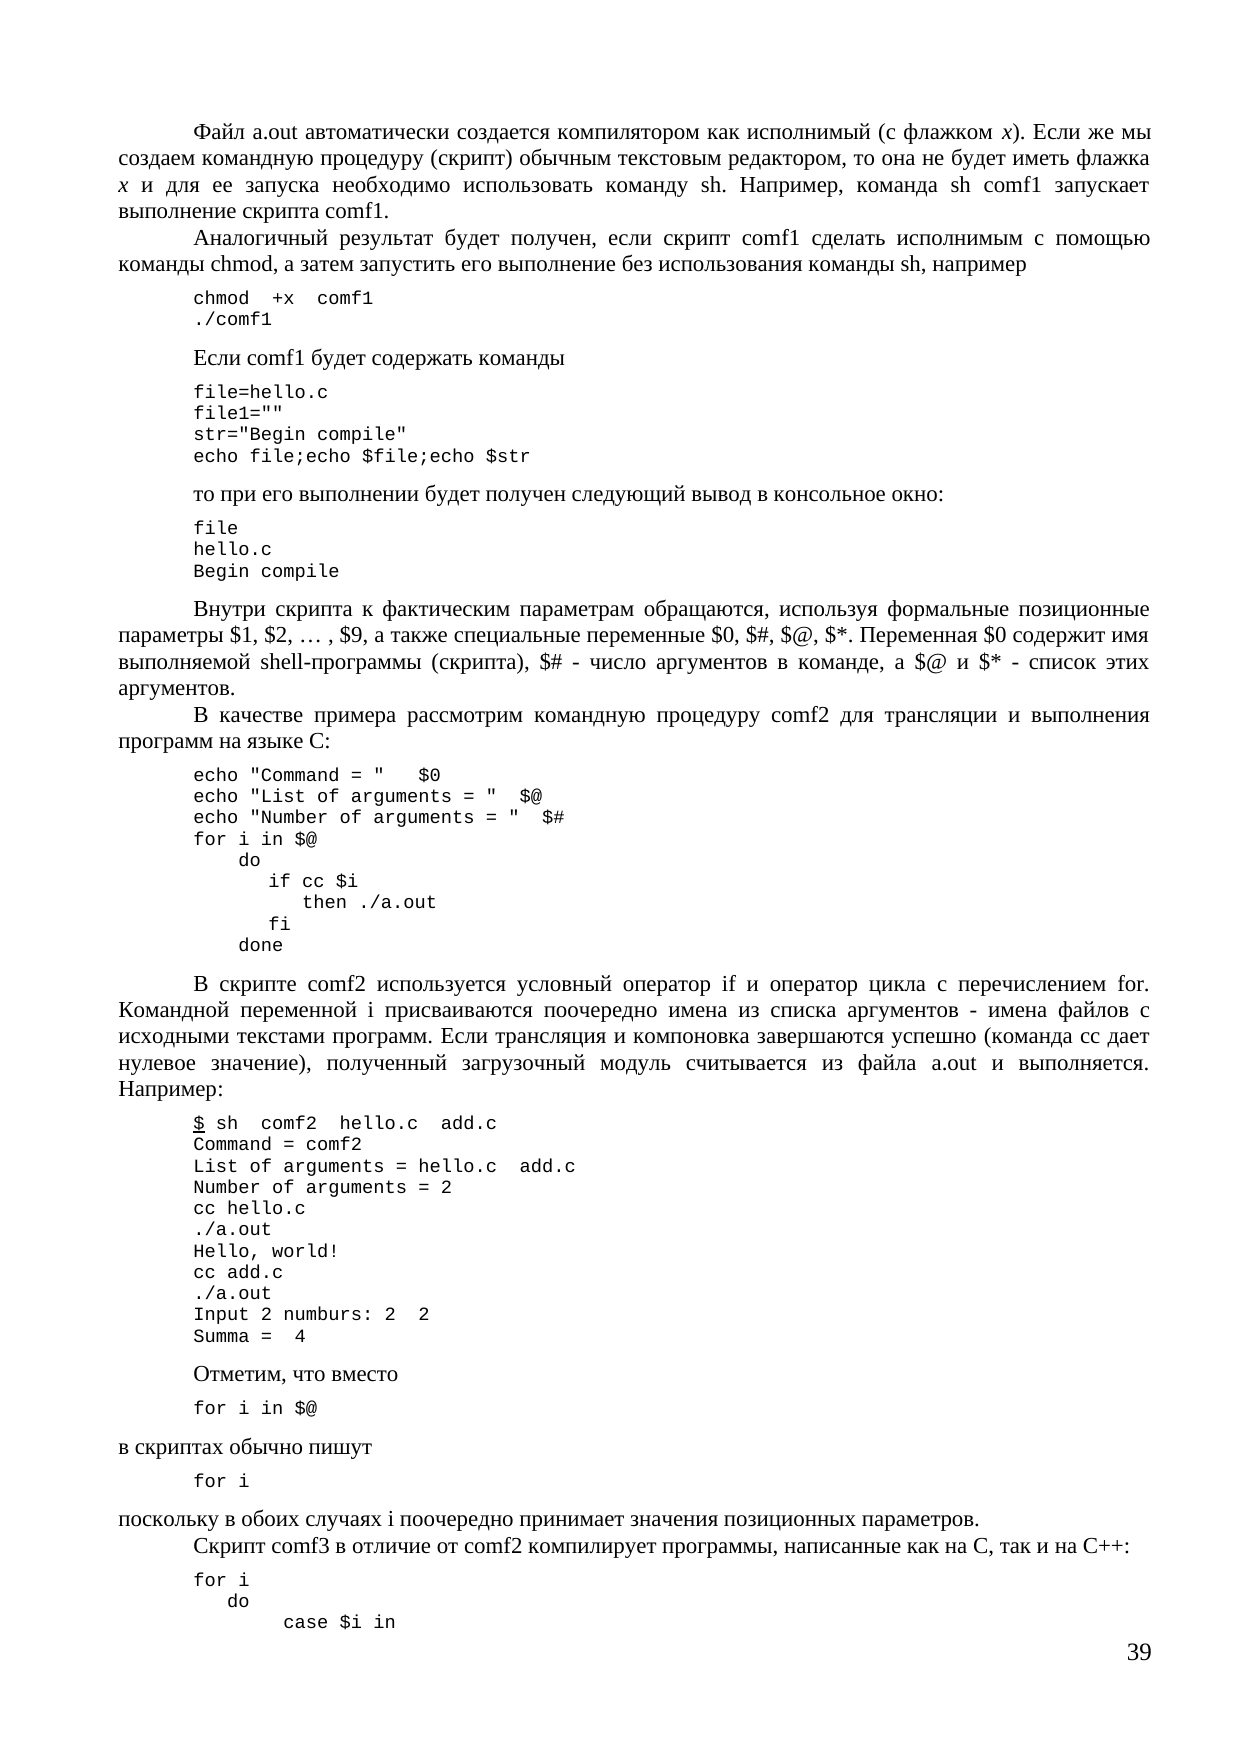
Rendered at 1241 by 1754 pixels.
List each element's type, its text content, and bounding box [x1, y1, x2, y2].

text Input 2 numburs: 2 2 [118, 1305, 1152, 1326]
text в скриптах обычно пишут [118, 1433, 1152, 1459]
text echo file;echo $file;echo $str [193, 446, 1152, 468]
text Внутри скрипта к фактическим параметрам обращаются, используя формальные позиционные параметры $1, $2, … , $9, а также специальные переменные $0, $#, $@, $*. Переменная $0 содержит имя выполняемой shell-программы (скрипта), $# - число аргументов в команде, а $@ и $* - список этих аргументов. [118, 595, 1152, 701]
text В скрипте comf2 используется условный оператор if и оператор цикла с перечислением for. Командной переменной i присваиваются поочередно имена из списка аргументов - имена файлов с исходными текстами программ. Если трансляция и компоновка завершаются успешно (команда cc дает нулевое значение), полученный загрузочный модуль считывается из файла a.out и выполняется. Например: [118, 969, 1152, 1101]
text file [118, 519, 1152, 540]
text Скрипт comf3 в отличие от comf2 компилирует программы, написанные как на С, так и на С++: [118, 1532, 1152, 1558]
text Begin compile [118, 561, 1152, 583]
text echo "Command = " $0 [118, 766, 1152, 787]
text chmod +x comf1 [118, 289, 1152, 310]
text Number of arguments = 2 [118, 1178, 1152, 1199]
text do [118, 851, 1152, 872]
text Если comf1 будет содержать команды [118, 344, 1152, 370]
text Hello, world! [118, 1241, 1152, 1263]
text $ sh comf2 hello.c add.c [118, 1114, 1152, 1135]
text for i in $@ [118, 1399, 1152, 1420]
text cc hello.c [118, 1199, 1152, 1220]
text ./comf1 [118, 310, 1152, 331]
text str="Begin compile" [193, 425, 1152, 446]
text Command = comf2 [118, 1135, 1152, 1156]
text hello.c [118, 540, 1152, 561]
text if cc $i [118, 872, 1152, 893]
text case $i in [118, 1613, 1152, 1634]
text Аналогичный результат будет получен, если скрипт comf1 сделать исполнимым с помощью команды chmod, а затем запустить его выполнение без использования команды sh, например [118, 223, 1152, 276]
text Отметим, что вместо [118, 1360, 1152, 1386]
text file=hello.c [193, 383, 1152, 404]
text Summa = 4 [118, 1326, 1152, 1348]
text cc add.c [118, 1263, 1152, 1284]
text file1="" [193, 404, 1152, 425]
text Файл a.out автоматически создается компилятором как исполнимый (с флажком x). Если же мы создаем командную процедуру (скрипт) обычным текстовым редактором, то она не будет иметь флажка x и для ее запуска необходимо использовать команду sh. Например, команда sh comf1 запускает выполнение скрипта comf1. [118, 118, 1152, 223]
text то при его выполнении будет получен следующий вывод в консольное окно: [118, 480, 1152, 506]
text В качестве примера рассмотрим командную процедуру comf2 для трансляции и выполнения программ на языке С: [118, 701, 1152, 753]
text echo "Number of arguments = " $# [118, 808, 1152, 829]
text ./a.out [118, 1284, 1152, 1305]
text echo "List of arguments = " $@ [118, 787, 1152, 808]
text поскольку в обоих случаях i поочередно принимает значения позиционных параметров. [118, 1505, 1152, 1532]
text done [118, 936, 1152, 957]
text for i [118, 1472, 1152, 1493]
text List of arguments = hello.c add.c [118, 1156, 1152, 1178]
text fi [118, 914, 1152, 936]
text for i in $@ [118, 829, 1152, 851]
text do [118, 1592, 1152, 1613]
text for i [118, 1571, 1152, 1592]
text ./a.out [118, 1220, 1152, 1241]
text then ./a.out [118, 893, 1152, 914]
